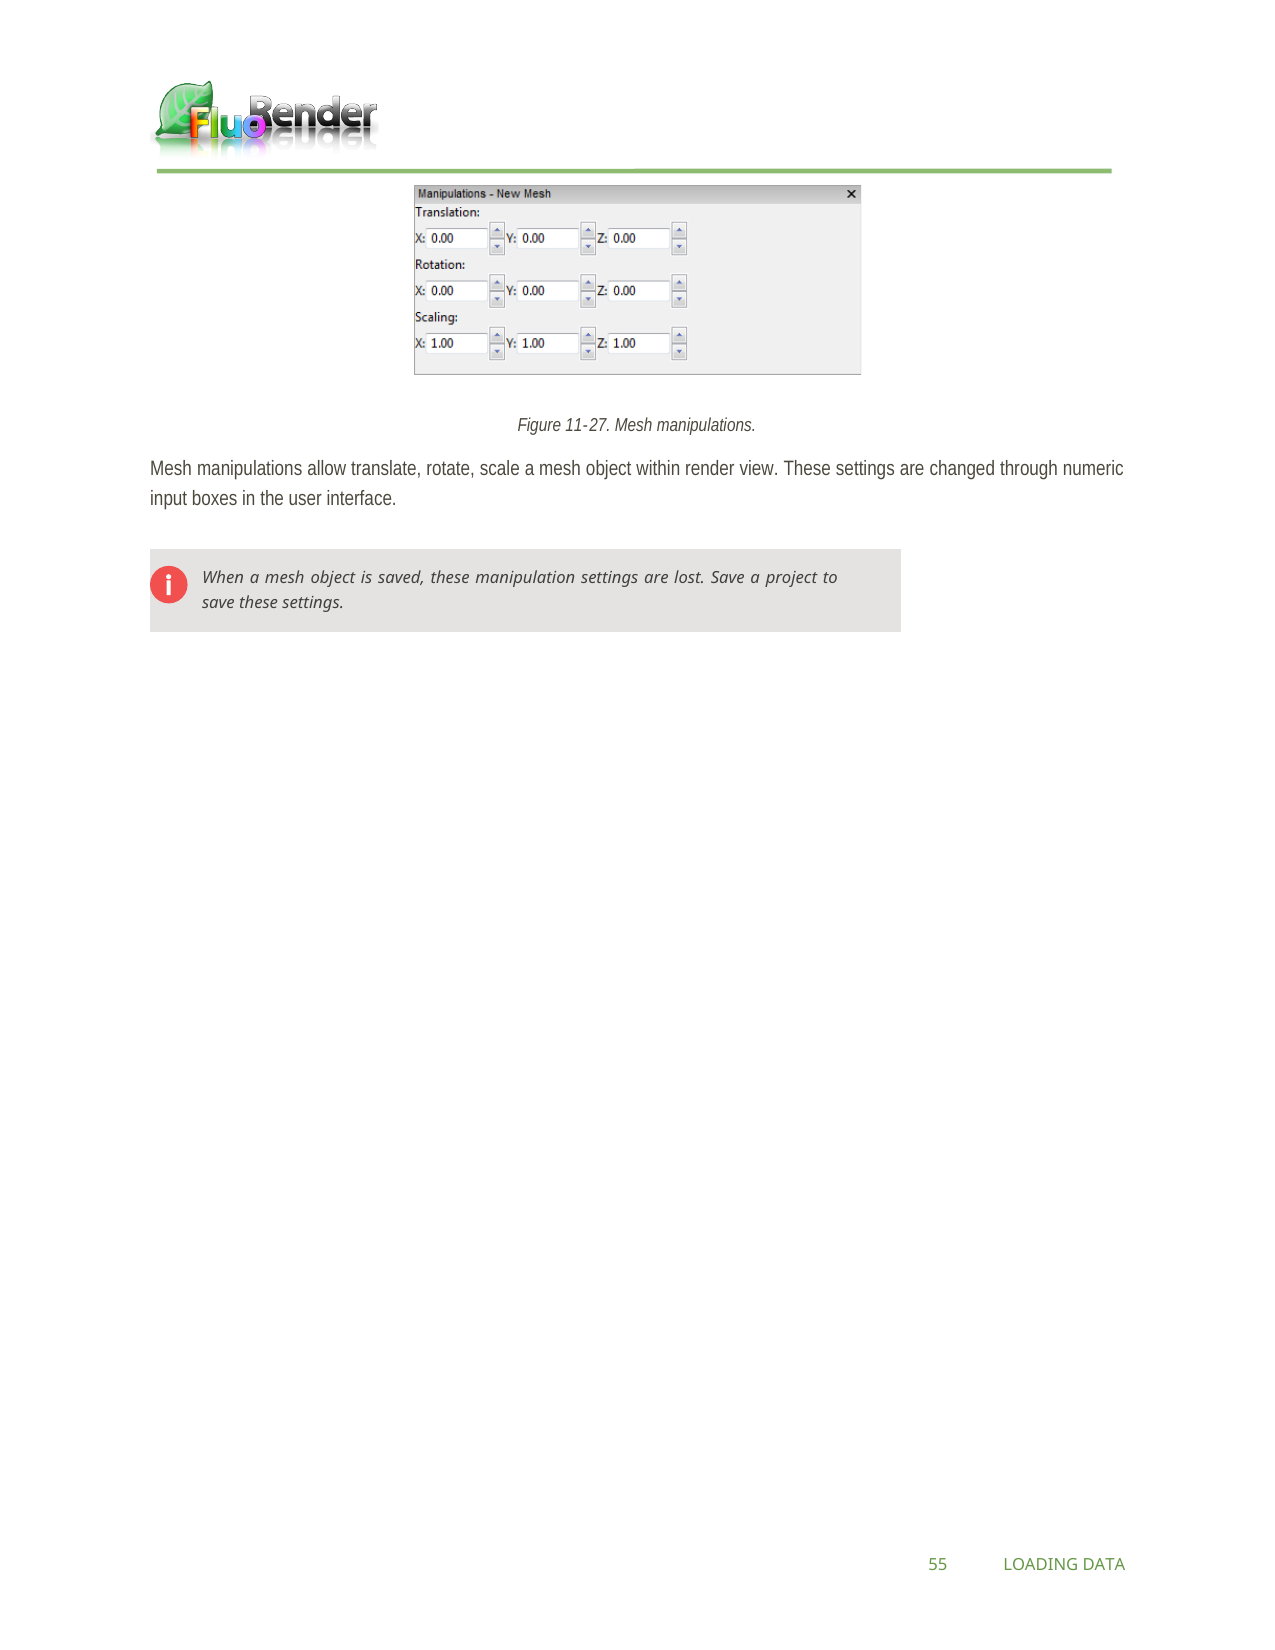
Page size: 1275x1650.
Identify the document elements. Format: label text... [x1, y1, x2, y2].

picture [414, 185, 862, 375]
text Mesh manipulations allow translate, rotate, scale a mesh object within render view. These settings are changed through numeric input boxes in the user interface. [150, 456, 1125, 510]
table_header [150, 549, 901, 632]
picture [150, 75, 379, 162]
